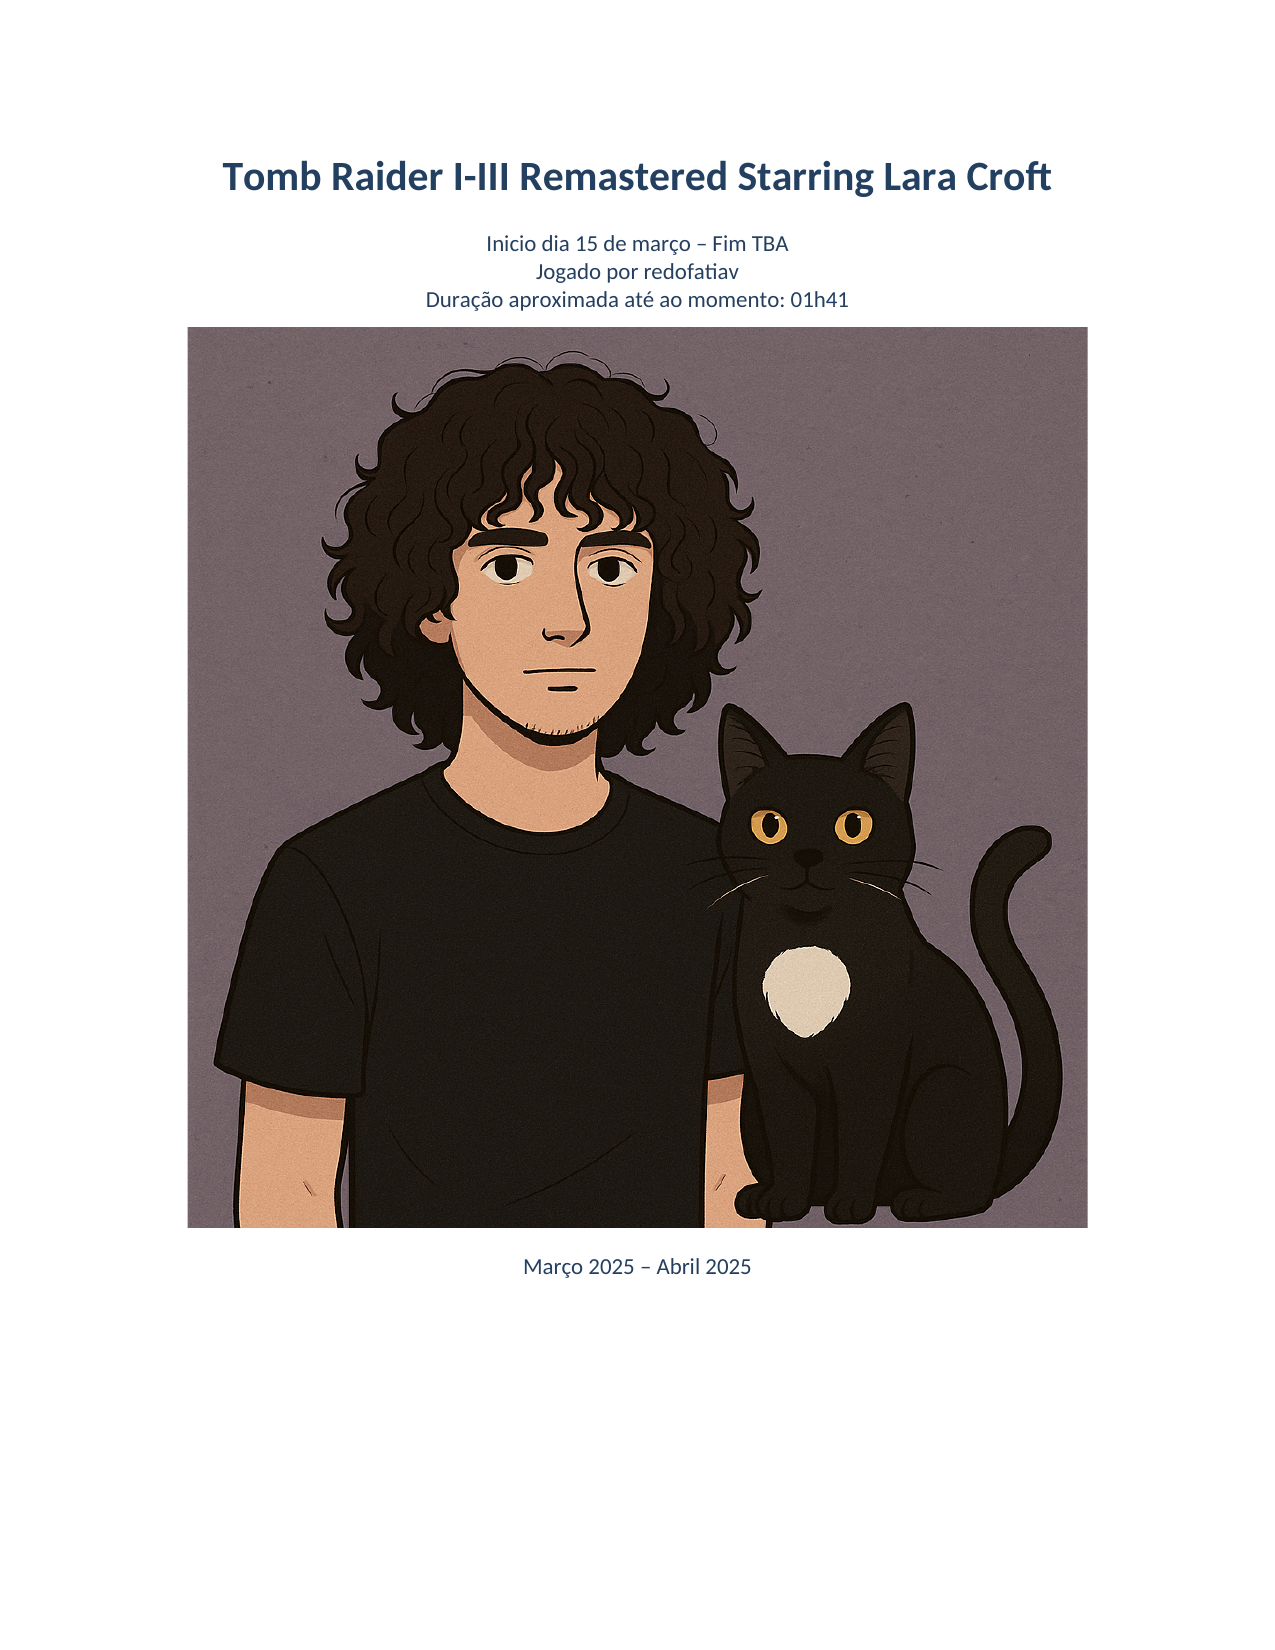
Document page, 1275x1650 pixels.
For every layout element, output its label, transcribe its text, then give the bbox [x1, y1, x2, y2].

subtitle Março 2025 – Abril 2025 [187, 1252, 1087, 1280]
picture [187, 327, 1088, 1228]
subtitle Jogado por redofatiav [187, 257, 1087, 285]
subtitle Inicio dia 15 de março – Fim TBA [187, 229, 1087, 257]
text Tomb Raider I-III Remastered Starring Lara Croft [187, 150, 1087, 201]
subtitle Duração aproximada até ao momento: 01h41 [187, 285, 1087, 313]
